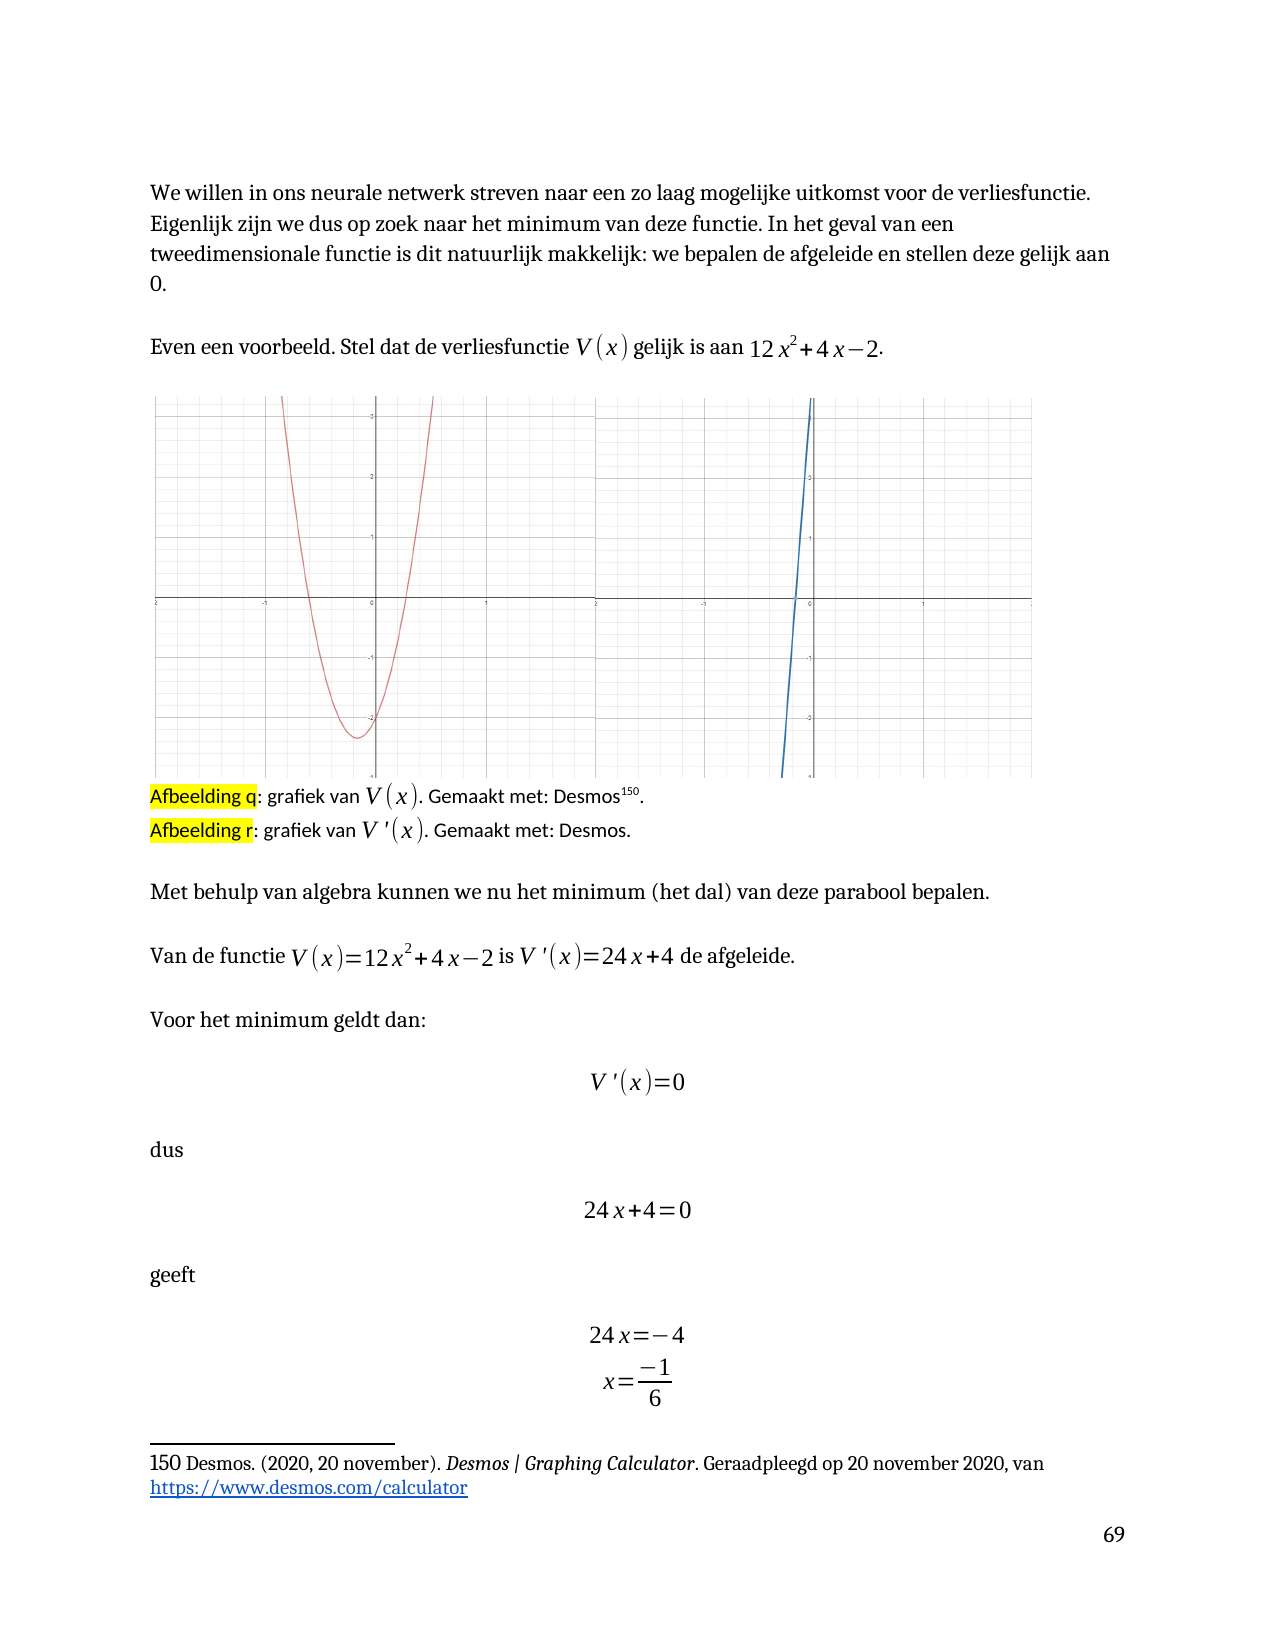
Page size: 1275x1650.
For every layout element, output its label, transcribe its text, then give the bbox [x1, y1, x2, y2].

text Afbeelding r: grafiek van . Gemaakt met: Desmos. [150, 815, 1125, 845]
text We willen in ons neurale netwerk streven naar een zo laag mogelijke uitkomst voor de verliesfunctie. Eigenlijk zijn we dus op zoek naar het minimum van deze functie. In het geval van een tweedimensionale functie is dit natuurlijk makkelijk: we bepalen de afgeleide en stellen deze gelijk aan 0. [150, 180, 1125, 297]
text Van de functie is de afgeleide. [150, 939, 1125, 972]
text Afbeelding q: grafiek van . Gemaakt met: Desmos. [150, 781, 1125, 811]
text Even een voorbeeld. Stel dat de verliesfunctie gelijk is aan . [150, 331, 1125, 362]
text Voor het minimum geldt dan: [150, 1006, 1125, 1033]
picture [155, 396, 1032, 778]
text Met behulp van algebra kunnen we nu het minimum (het dal) van deze parabool bepalen. [150, 879, 1125, 905]
text dus [150, 1136, 1125, 1163]
text geeft [150, 1261, 1125, 1288]
